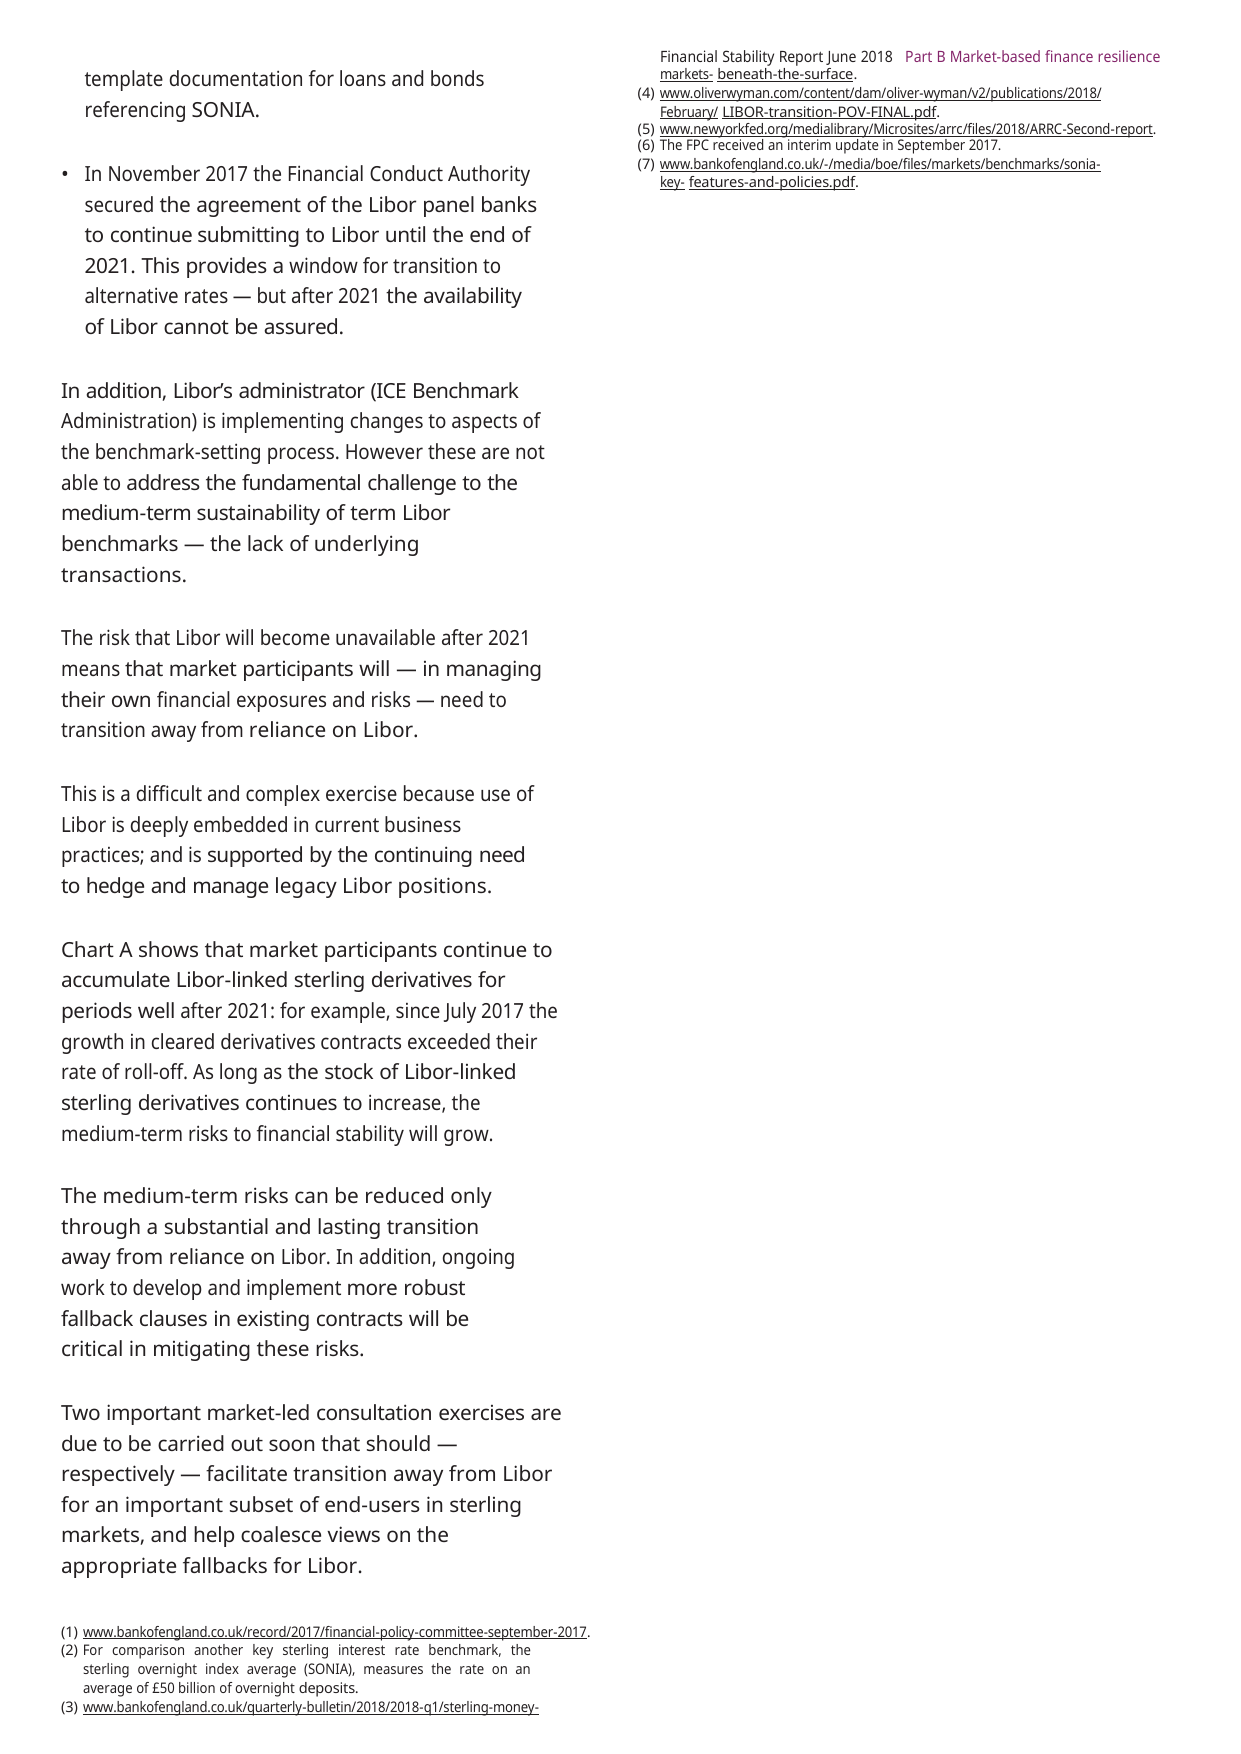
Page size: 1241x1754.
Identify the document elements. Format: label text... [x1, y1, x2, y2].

list www.bankofengland.co.uk/quarterly‑bulletin/2018/2018‑q1/sterling‑money‑markets‑ beneath‑the‑surface. [637, 64, 1158, 83]
text The risk that Libor will become unavailable after 2021 means that market participants will — in managing their own financial exposures and risks — need to transition away from reliance on Libor. [61, 623, 548, 744]
text Two important market‑led consultation exercises are due to be carried out soon that should — respectively — facilitate transition away from Libor for an important subset of end‑users in sterling markets, and help coalesce views on the appropriate fallbacks for Libor. [61, 1398, 564, 1580]
list www.oliverwyman.com/content/dam/oliver‑wyman/v2/publications/2018/February/ LIBOR‑transition‑POV‑FINAL.pdf. [637, 83, 1153, 121]
list The FPC received an interim update in September 2017. [637, 137, 1211, 154]
list www.newyorkfed.org/medialibrary/Microsites/arrc/files/2018/ARRC‑Second‑report. [637, 121, 1211, 137]
list www.bankofengland.co.uk/‑/media/boe/files/markets/benchmarks/sonia‑key‑ features‑and‑policies.pdf. [637, 154, 1112, 192]
list For comparison another key sterling interest rate benchmark, the sterling overnight index average (SONIA), measures the rate on an average of £50 billion of overnight deposits. [61, 1641, 531, 1697]
list In November 2017 the Financial Conduct Authority secured the agreement of the Libor panel banks to continue submitting to Libor until the end of 2021. This provides a window for transition to alternative rates — but after 2021 the availability of Libor cannot be assured. [61, 159, 545, 341]
list www.bankofengland.co.uk/record/2017/financial‑policy‑committee‑september‑2017. [61, 1623, 602, 1640]
text template documentation for loans and bonds referencing SONIA. [84, 64, 548, 124]
text In addition, Libor’s administrator (ICE Benchmark Administration) is implementing changes to aspects of the benchmark‑setting process. However these are not able to address the fundamental challenge to the medium‑term sustainability of term Libor benchmarks — the lack of underlying transactions. [61, 376, 548, 588]
list www.bankofengland.co.uk/quarterly‑bulletin/2018/2018‑q1/sterling‑money‑markets‑ beneath‑the‑surface. [61, 1697, 549, 1716]
text Chart A shows that market participants continue to accumulate Libor‑linked sterling derivatives for periods well after 2021: for example, since July 2017 the growth in cleared derivatives contracts exceeded their rate of roll‑off. As long as the stock of Libor‑linked sterling derivatives continues to increase, the medium‑term risks to financial stability will grow. [61, 935, 564, 1147]
text The medium‑term risks can be reduced only through a substantial and lasting transition away from reliance on Libor. In addition, ongoing work to develop and implement more robust fallback clauses in existing contracts will be critical in mitigating these risks. [61, 1181, 517, 1363]
text This is a difficult and complex exercise because use of Libor is deeply embedded in current business practices; and is supported by the continuing need to hedge and manage legacy Libor positions. [61, 779, 548, 899]
